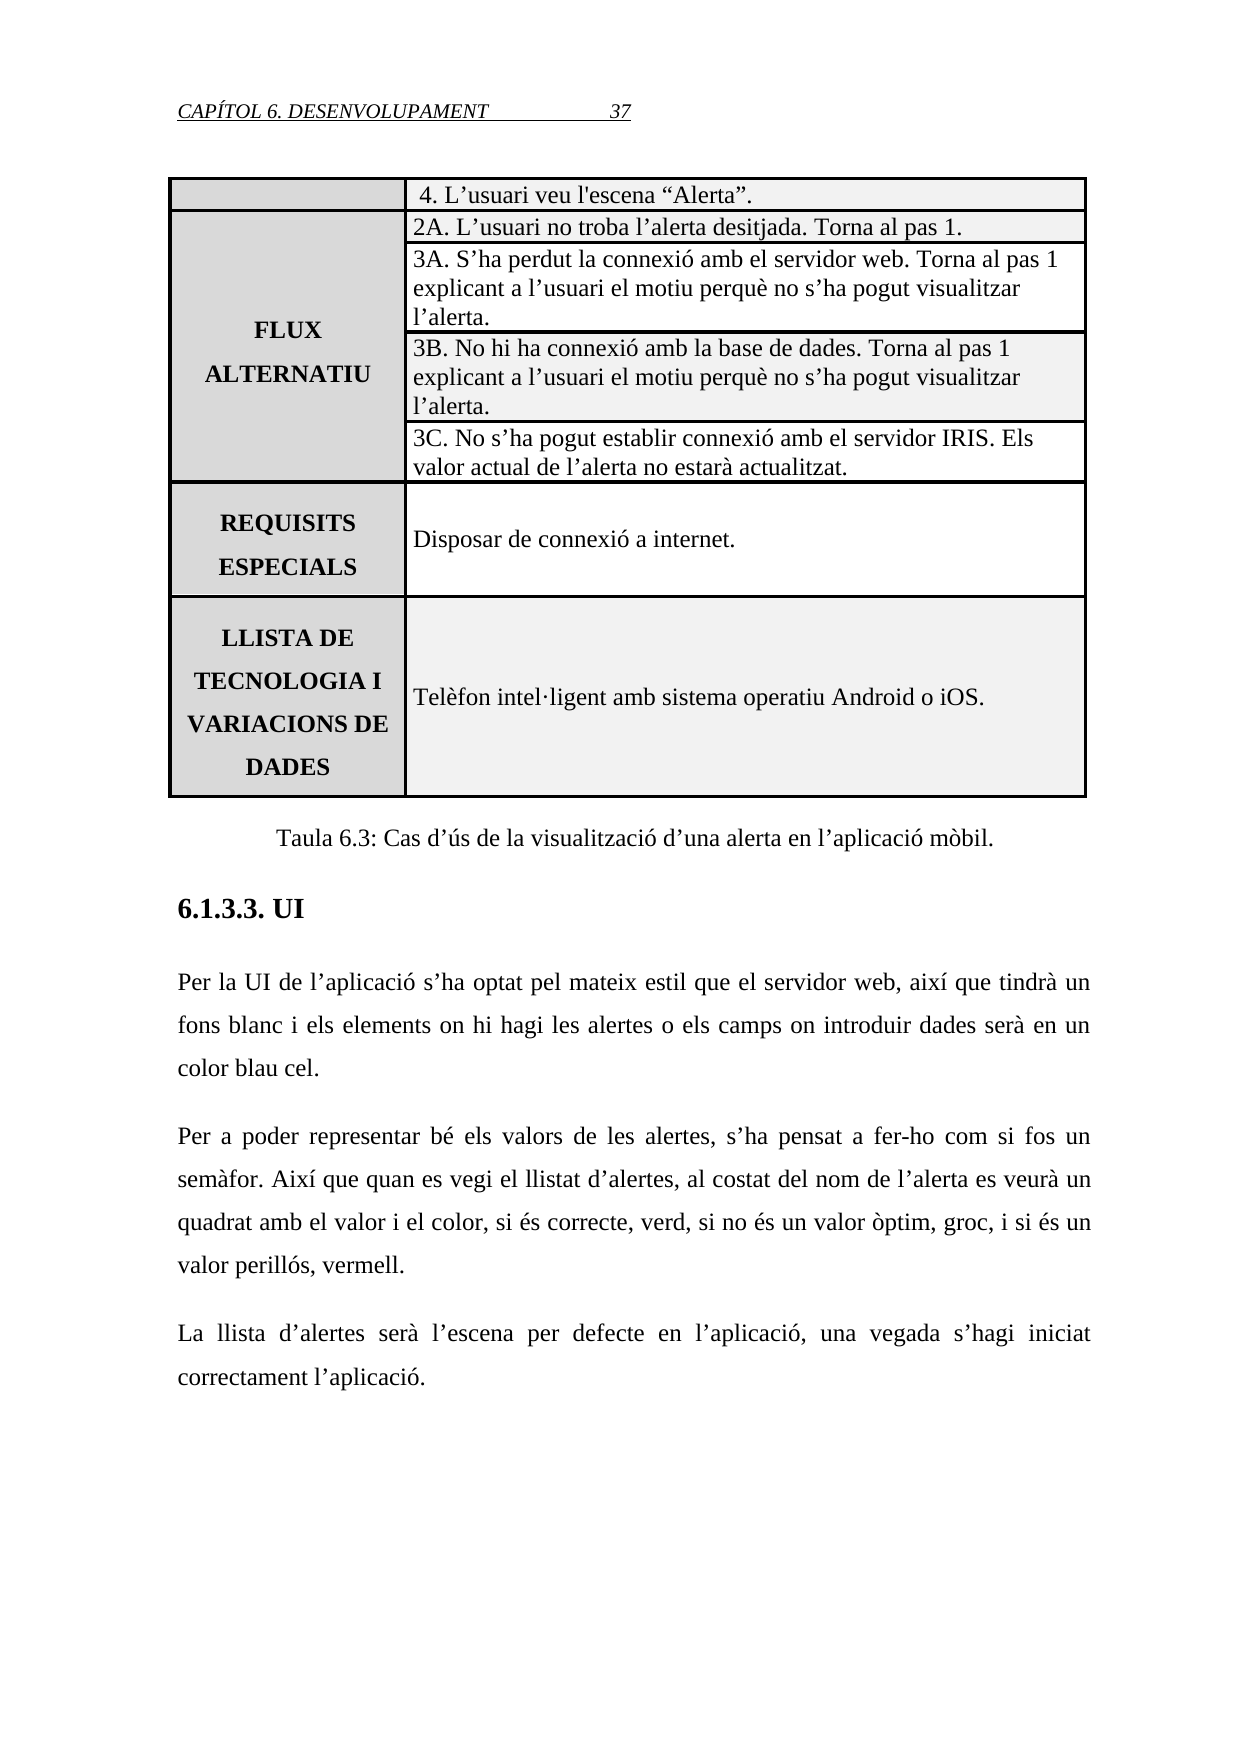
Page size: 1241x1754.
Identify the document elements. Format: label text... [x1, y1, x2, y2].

text Per la UI de l’aplicació s’ha optat pel mateix estil que el servidor web, així que tindrà un fons blanc i els elements on hi hagi les alertes o els camps on introduir dades serà en un color blau cel. [177, 967, 1092, 1082]
table_cell REQUISITS ESPECIALS [172, 484, 404, 594]
table_cell FLUX ALTERNATIU [172, 212, 404, 480]
table_cell 3C. No s’ha pogut establir connexió amb el servidor IRIS. Els valor actual de l’alerta no estarà actualitzat. [407, 423, 1084, 480]
table_cell LLISTA DE TECNOLOGIA I VARIACIONS DE DADES [172, 598, 404, 795]
table_cell L’usuari veu l'escena “Alerta”. [407, 180, 1084, 209]
table_cell 2A. L’usuari no troba l’alerta desitjada. Torna al pas 1. [407, 212, 1084, 241]
table_cell 3A. S’ha perdut la connexió amb el servidor web. Torna al pas 1 explicant a l’usuari el motiu perquè no s’ha pogut visualitzar l’alerta. [407, 244, 1084, 330]
table_cell 3B. No hi ha connexió amb la base de dades. Torna al pas 1 explicant a l’usuari el motiu perquè no s’ha pogut visualitzar l’alerta. [407, 334, 1084, 420]
subtitle UI [177, 891, 1092, 925]
table_cell Disposar de connexió a internet. [407, 484, 1084, 594]
text La llista d’alertes serà l’escena per defecte en l’aplicació, una vegada s’hagi iniciat correctament l’aplicació. [177, 1318, 1092, 1390]
table_cell Telèfon intel·ligent amb sistema operatiu Android o iOS. [407, 598, 1084, 795]
text Per a poder representar bé els valors de les alertes, s’ha pensat a fer-ho com si fos un semàfor. Així que quan es vegi el llistat d’alertes, al costat del nom de l’alerta es veurà un quadrat amb el valor i el color, si és correcte, verd, si no és un valor òptim, groc, i si és un valor perillós, vermell. [177, 1121, 1092, 1279]
